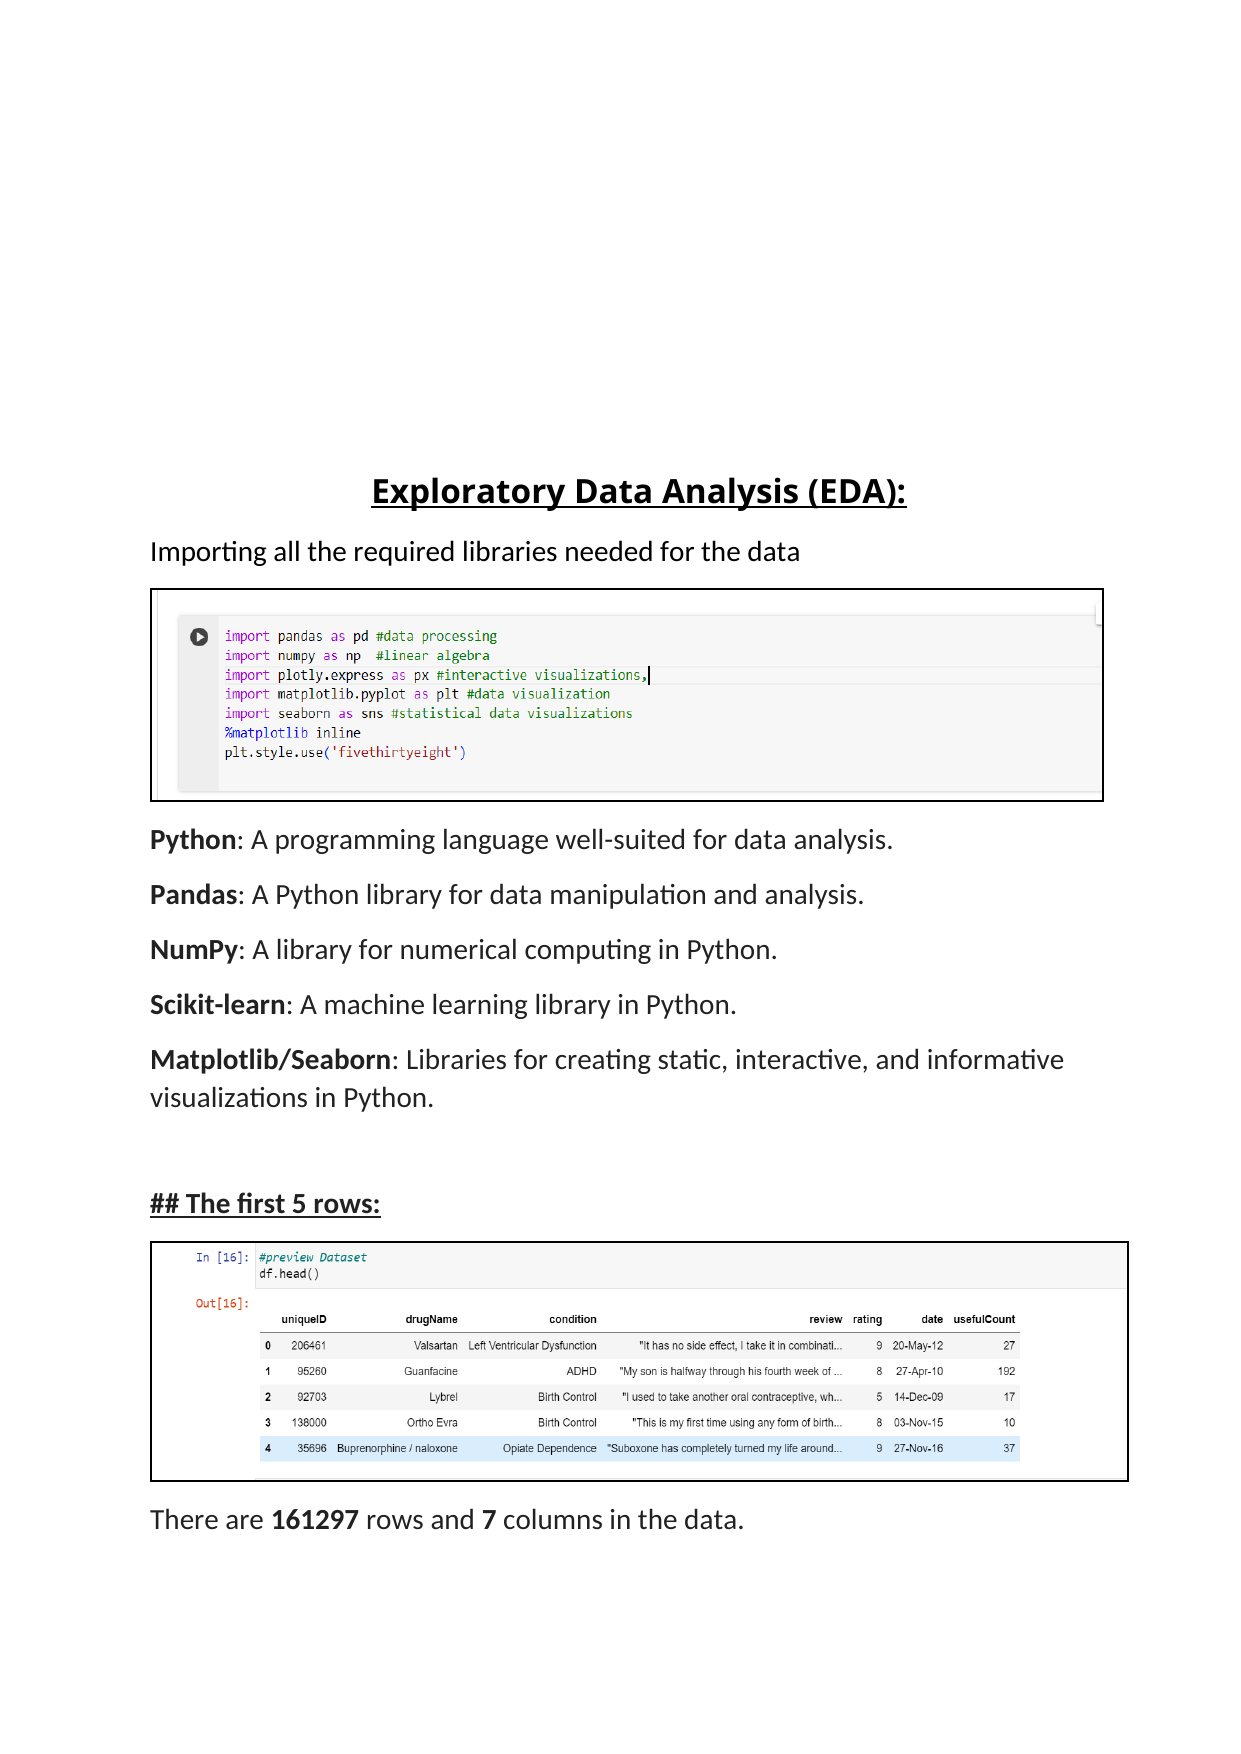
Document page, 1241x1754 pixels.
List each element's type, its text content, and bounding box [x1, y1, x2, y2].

picture [152, 1243, 1127, 1480]
text NumPy: A library for numerical computing in Python. [150, 931, 1090, 967]
text Scikit-learn: A machine learning library in Python. [150, 986, 1090, 1022]
text Exploratory Data Analysis (EDA): [187, 468, 1090, 513]
picture [152, 590, 1102, 800]
text Importing all the required libraries needed for the data [150, 533, 1090, 569]
text There are 161297 rows and 7 columns in the data. [150, 1501, 1090, 1537]
text Pandas: A Python library for data manipulation and analysis. [150, 876, 1090, 911]
text Python: A programming language well-suited for data analysis. [150, 821, 1090, 856]
text ## The first 5 rows: [150, 1186, 1090, 1221]
text Matplotlib/Seaborn: Libraries for creating static, interactive, and informative visualizations in Python. [150, 1041, 1090, 1115]
